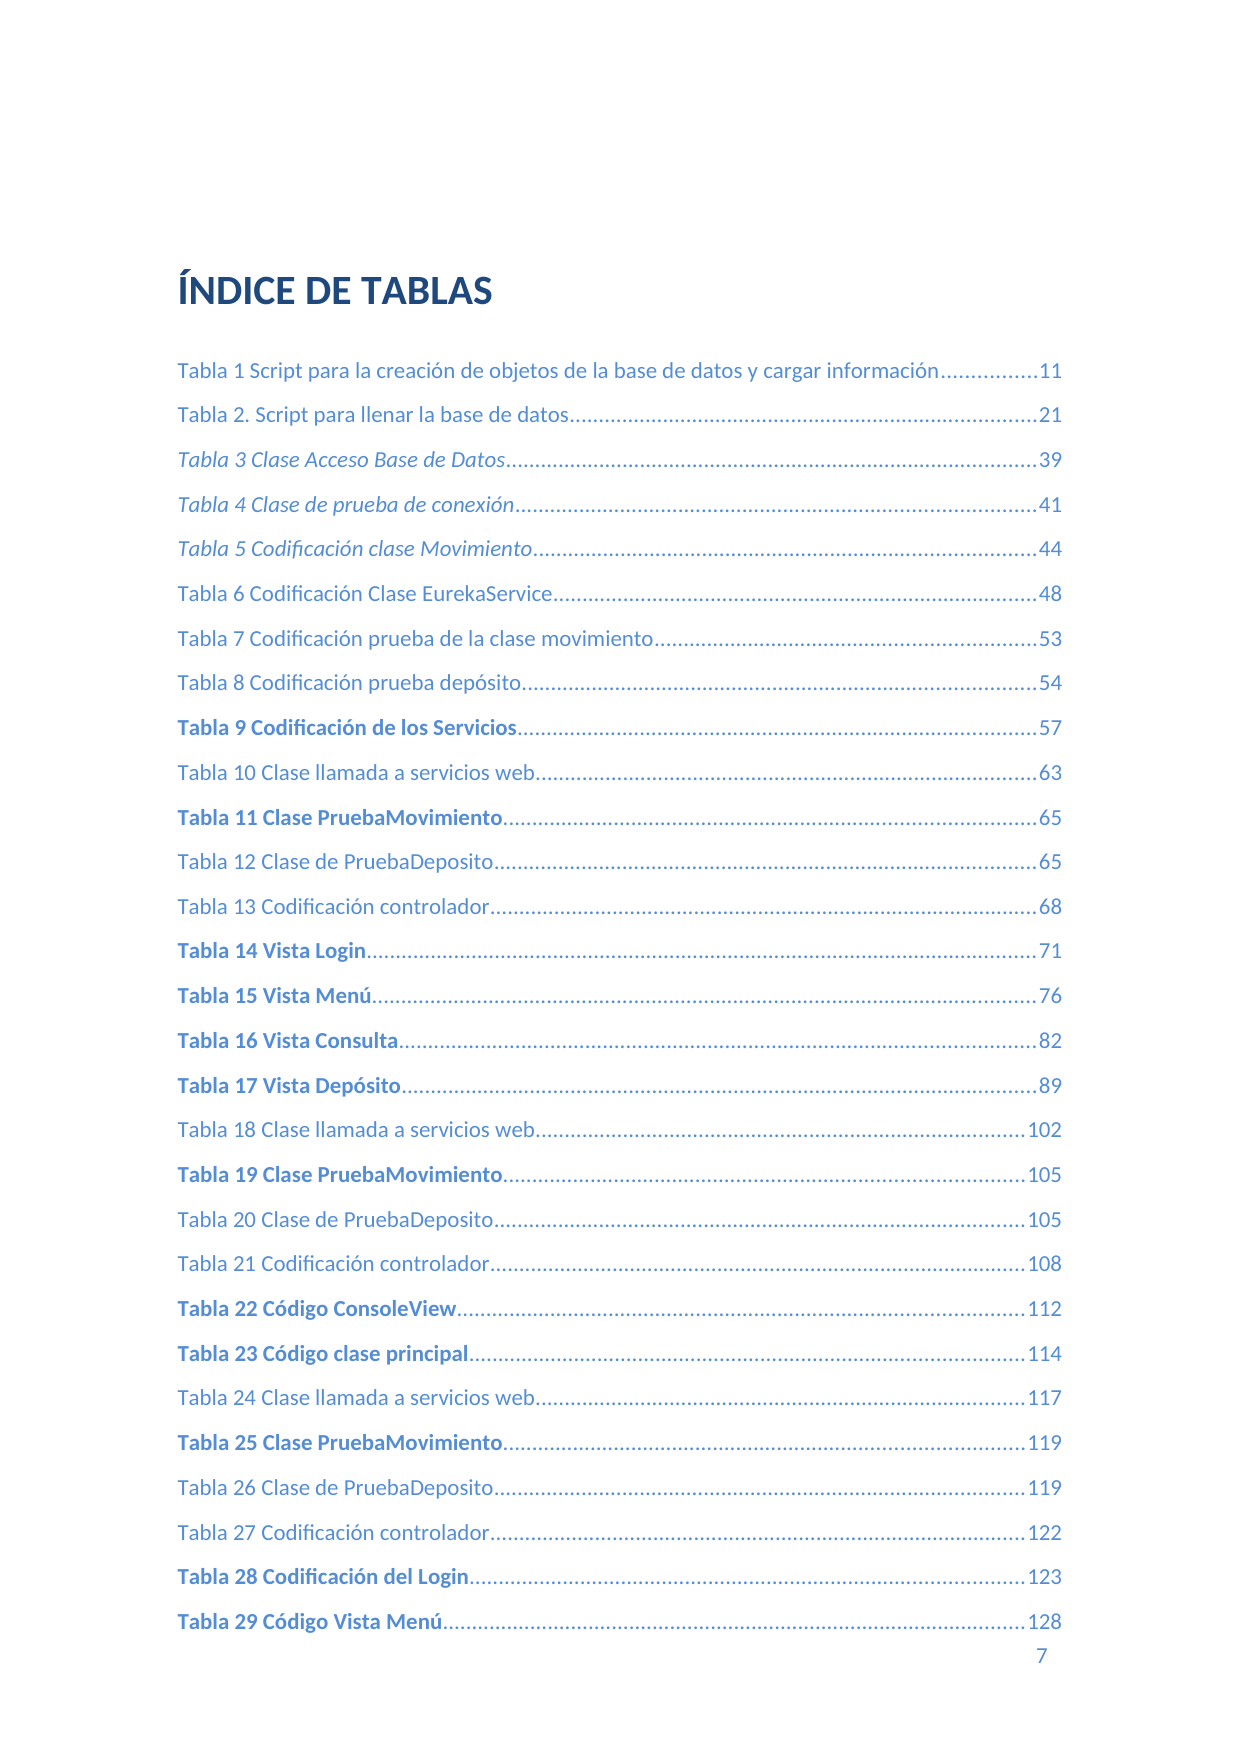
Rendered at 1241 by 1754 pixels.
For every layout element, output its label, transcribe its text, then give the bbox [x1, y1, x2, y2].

text Tabla 21 Codificación controlador 108 [177, 1249, 1063, 1277]
text Tabla 3 Clase Acceso Base de Datos 39 [177, 445, 1063, 473]
text Tabla 28 Codificación del Login 123 [177, 1562, 1063, 1590]
text Tabla 22 Código ConsoleView 112 [177, 1294, 1063, 1322]
text Tabla 13 Codificación controlador 68 [177, 892, 1063, 920]
text Tabla 26 Clase de PruebaDeposito 119 [177, 1473, 1063, 1501]
text Tabla 15 Vista Menú 76 [177, 981, 1063, 1009]
text Tabla 20 Clase de PruebaDeposito 105 [177, 1205, 1063, 1233]
text Tabla 9 Codificación de los Servicios 57 [177, 713, 1063, 741]
text Tabla 10 Clase llamada a servicios web 63 [177, 758, 1063, 786]
text Tabla 7 Codificación prueba de la clase movimiento 53 [177, 624, 1063, 652]
text Tabla 19 Clase PruebaMovimiento 105 [177, 1160, 1063, 1188]
text Tabla 27 Codificación controlador 122 [177, 1518, 1063, 1546]
text Tabla 11 Clase PruebaMovimiento 65 [177, 803, 1063, 831]
text Tabla 24 Clase llamada a servicios web 117 [177, 1383, 1063, 1412]
text Tabla 14 Vista Login 71 [177, 937, 1063, 965]
text Tabla 25 Clase PruebaMovimiento 119 [177, 1428, 1063, 1456]
text Tabla 29 Código Vista Menú 128 [177, 1607, 1063, 1635]
text Tabla 6 Codificación Clase EurekaService 48 [177, 579, 1063, 607]
text ÍNDICE DE TABLAS [177, 264, 1063, 315]
text Tabla 4 Clase de prueba de conexión 41 [177, 490, 1063, 518]
text Tabla 16 Vista Consulta 82 [177, 1026, 1063, 1054]
text Tabla 23 Código clase principal 114 [177, 1339, 1063, 1367]
text Tabla 8 Codificación prueba depósito 54 [177, 668, 1063, 697]
text Tabla 1 Script para la creación de objetos de la base de datos y cargar información 11 [177, 356, 1063, 384]
text Tabla 12 Clase de PruebaDeposito 65 [177, 847, 1063, 875]
text Tabla 18 Clase llamada a servicios web 102 [177, 1115, 1063, 1143]
text Tabla 5 Codificación clase Movimiento 44 [177, 534, 1063, 562]
text Tabla 17 Vista Depósito 89 [177, 1071, 1063, 1099]
text Tabla 2. Script para llenar la base de datos 21 [177, 400, 1063, 428]
